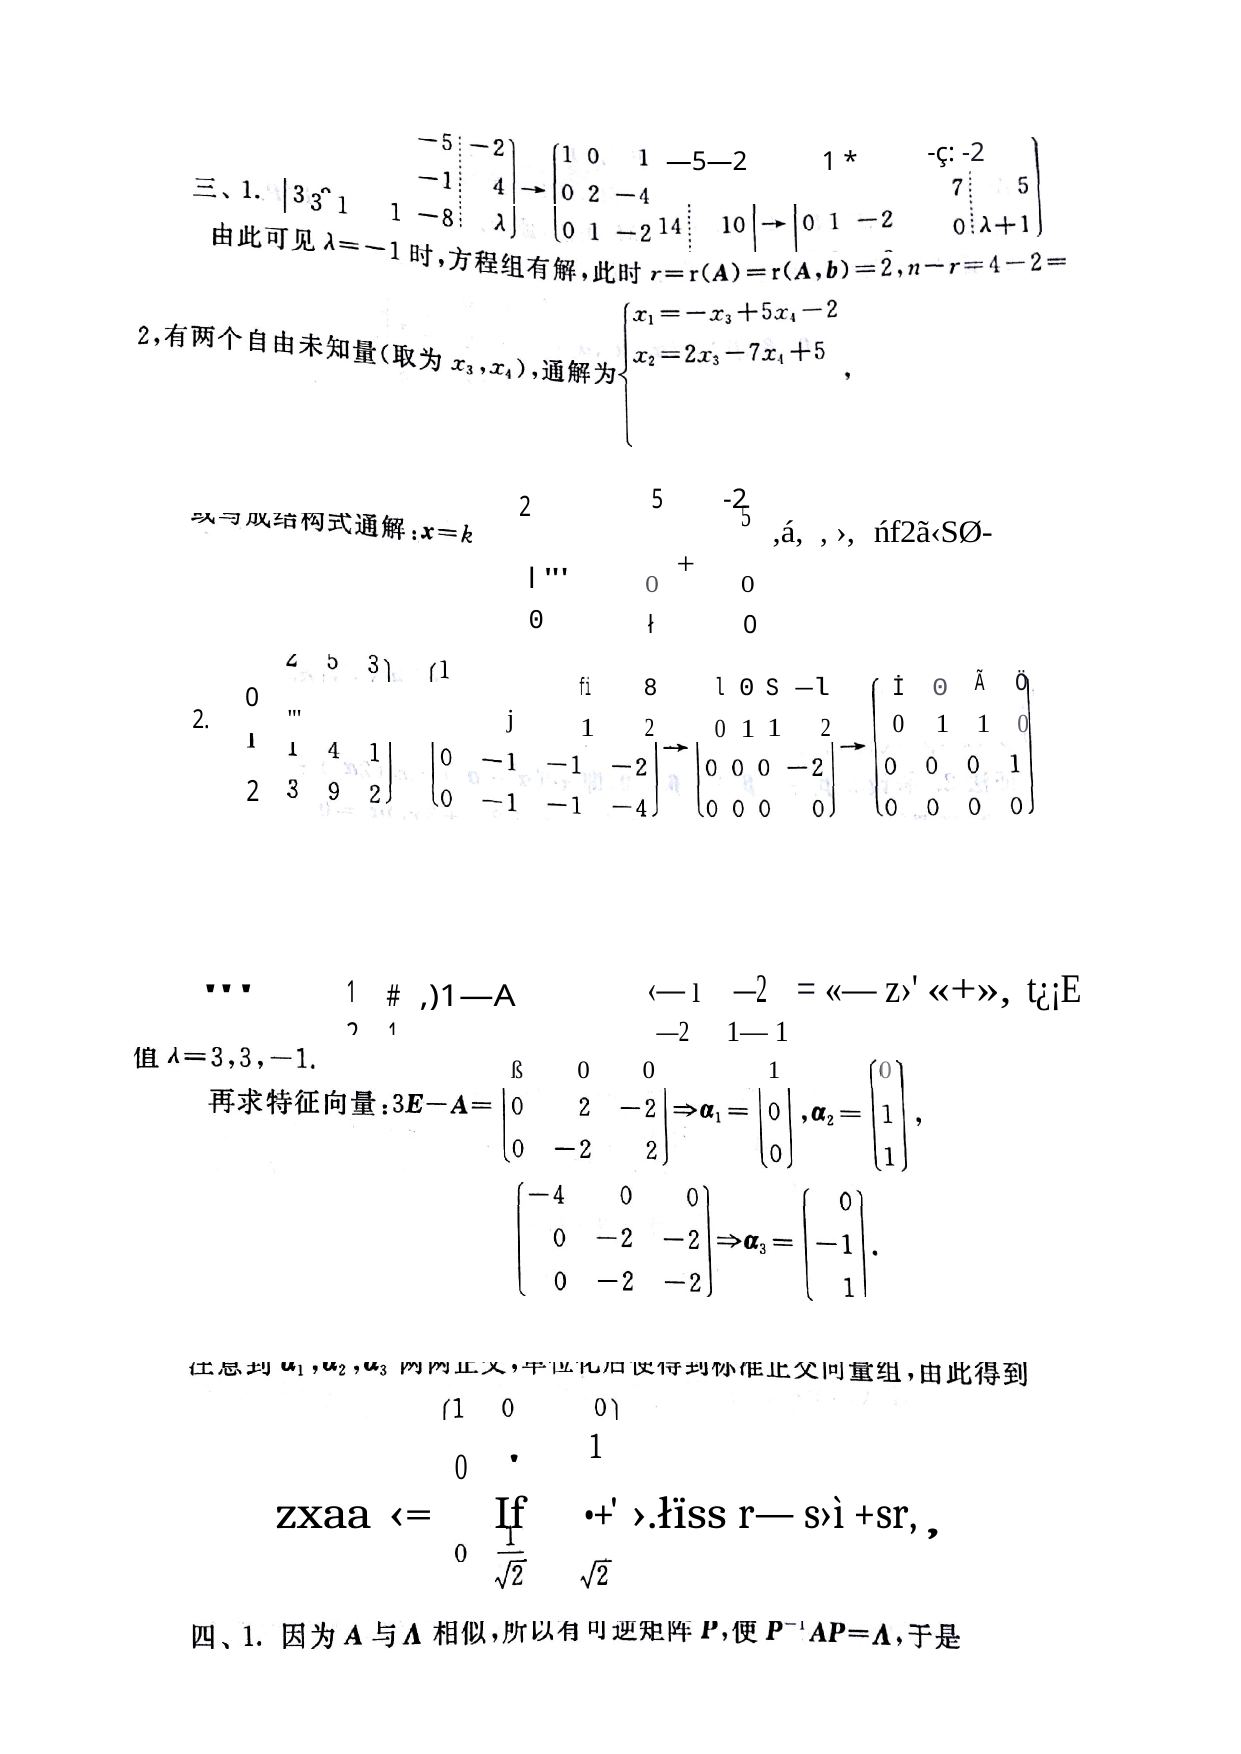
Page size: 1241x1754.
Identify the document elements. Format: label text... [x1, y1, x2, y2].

text 0 ł 0 [193, 606, 1092, 641]
picture [365, 206, 651, 284]
picture [872, 678, 883, 688]
text 2 [246, 770, 1092, 809]
text 0 ' 1 [123, 1439, 932, 1489]
picture [651, 204, 1066, 284]
text l "' 0 + 0 [189, 550, 1092, 598]
picture [208, 1059, 921, 1301]
picture [286, 654, 449, 682]
picture [191, 513, 472, 543]
picture [213, 222, 359, 251]
text zxaa ‹= If •+' ›.łïss r— s›ì +sr, , [275, 1489, 1092, 1538]
text 5 -2 [736, 490, 1092, 513]
text 0 [245, 688, 1092, 711]
picture [188, 1362, 1027, 1420]
picture [580, 1558, 612, 1589]
picture [247, 733, 255, 748]
picture [1025, 675, 1034, 688]
picture [287, 809, 1034, 820]
picture [133, 1047, 315, 1069]
picture [287, 733, 1034, 770]
picture [455, 1538, 527, 1589]
picture [193, 178, 400, 221]
picture [138, 298, 850, 447]
subtitle ‹— ı —2 = «— z›' «+», t¿¡E [647, 964, 1092, 1011]
text —2 1— 1 [656, 1014, 1092, 1047]
picture [192, 1621, 960, 1649]
picture [1031, 137, 1042, 237]
picture [418, 133, 649, 204]
text 2. [192, 711, 1092, 733]
text 5 -2 [306, 490, 742, 513]
picture [952, 171, 1028, 235]
